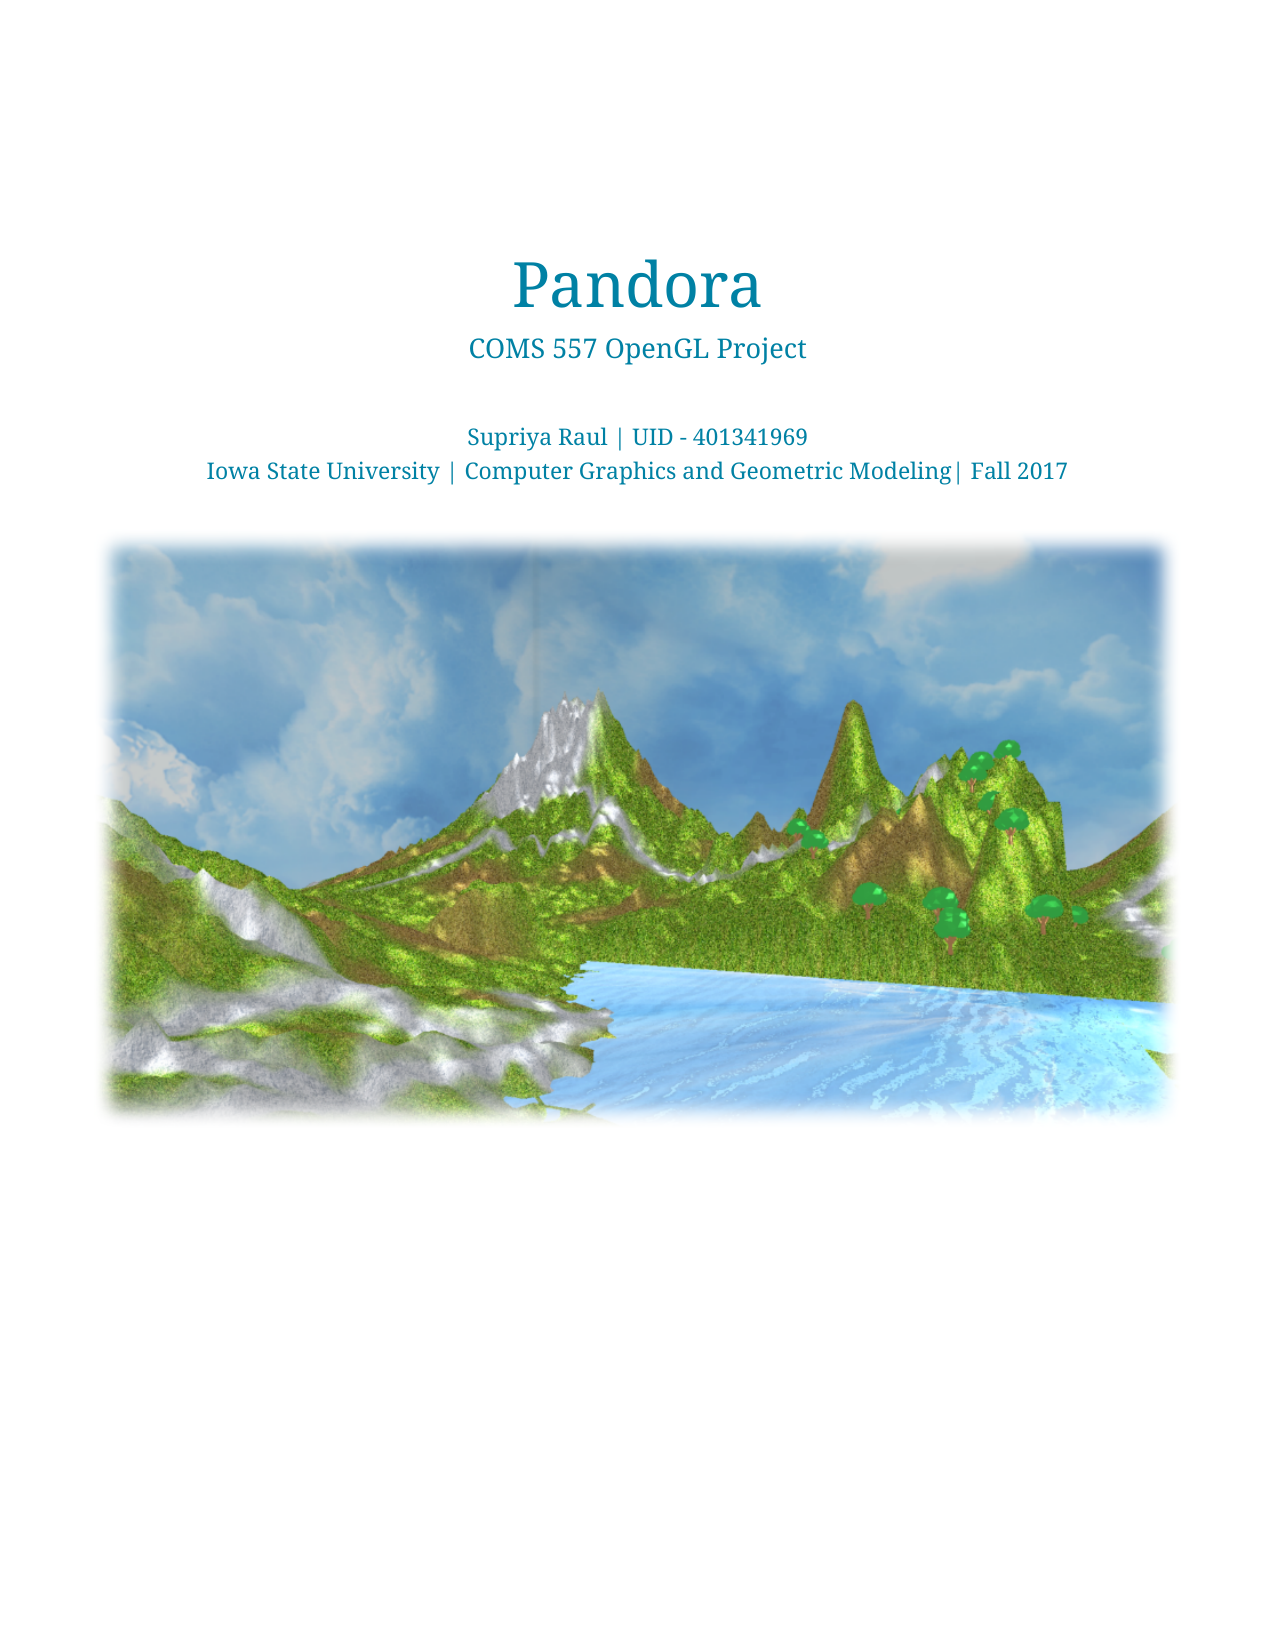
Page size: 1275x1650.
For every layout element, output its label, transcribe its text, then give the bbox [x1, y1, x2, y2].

title Pandora [187, 241, 1087, 326]
text Supriya Raul | UID - 401341969 [187, 420, 1087, 452]
text Iowa State University | Computer Graphics and Geometric Modeling| Fall 2017 [187, 455, 1087, 486]
subtitle COMS 557 OpenGL Project [187, 330, 1087, 367]
picture [124, 559, 1151, 1099]
